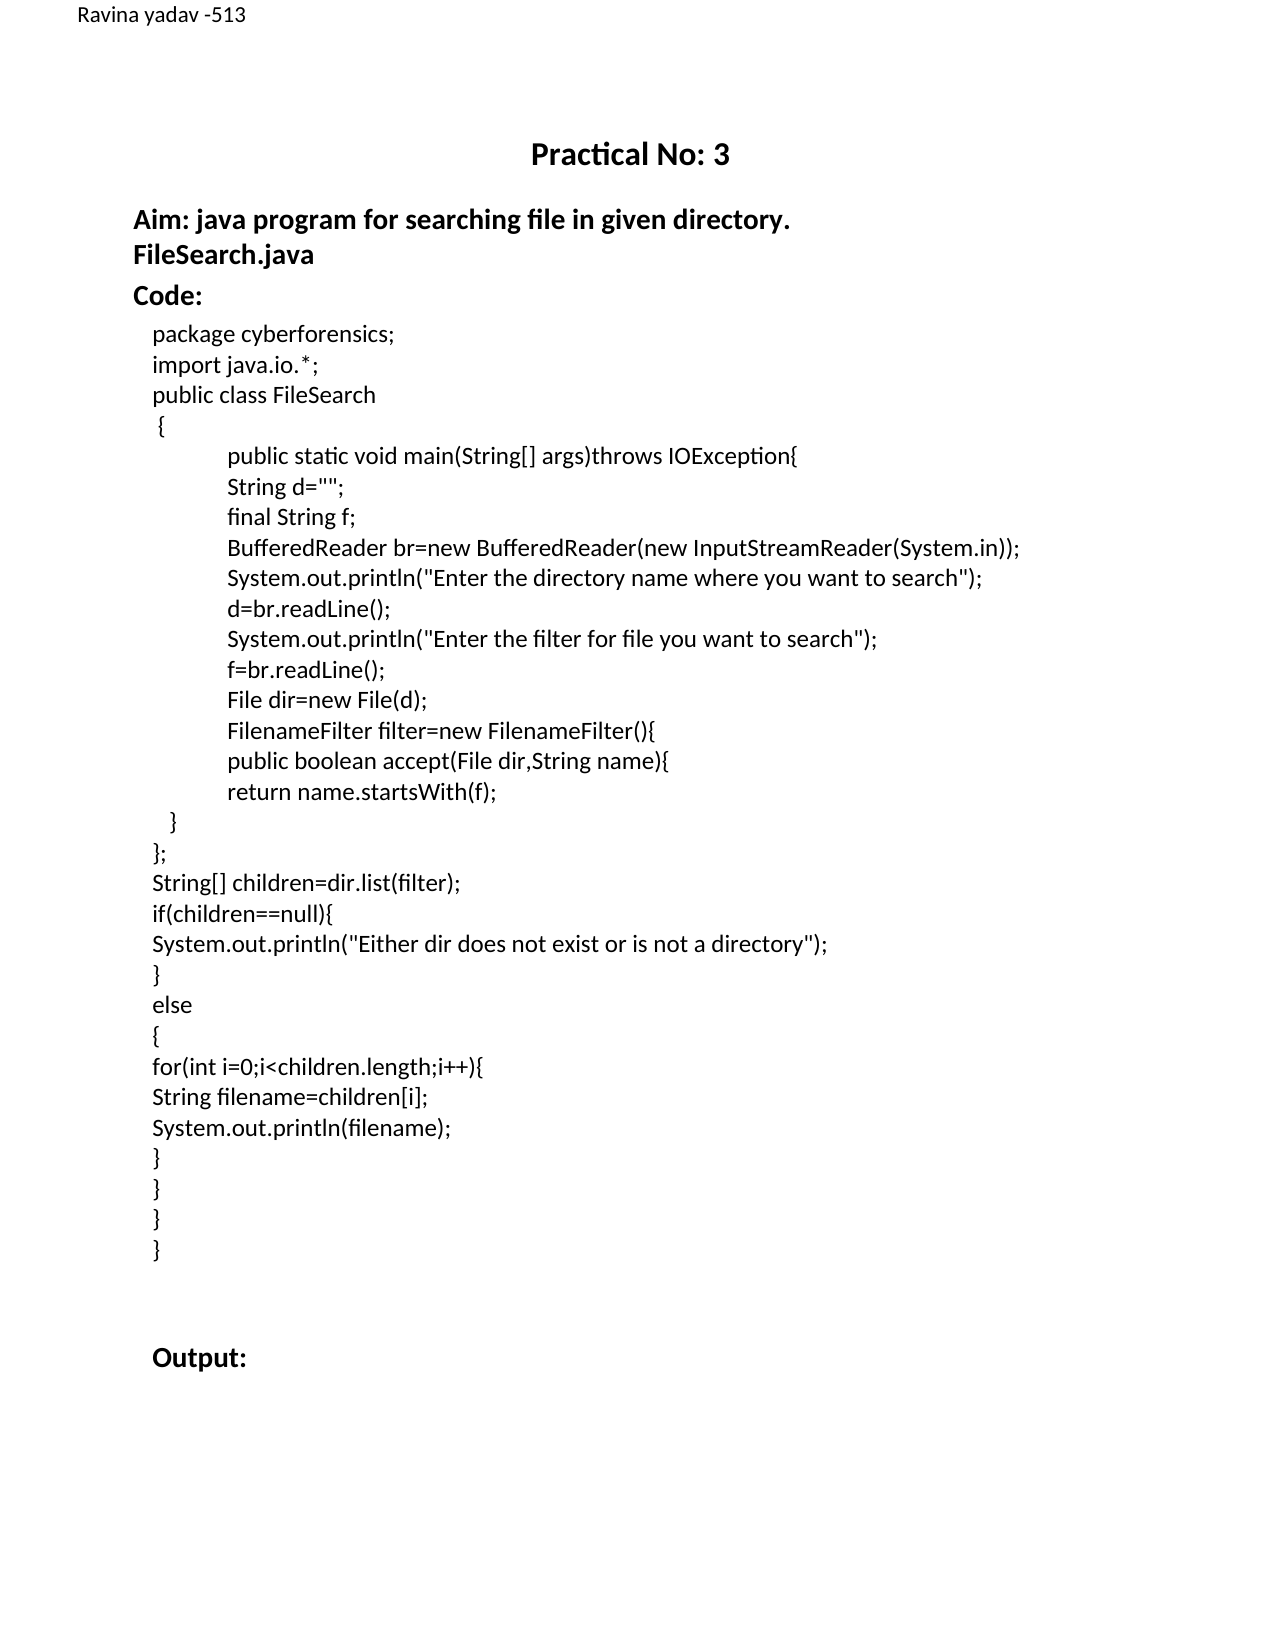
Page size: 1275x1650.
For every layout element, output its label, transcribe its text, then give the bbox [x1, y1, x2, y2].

text } [77, 1173, 1194, 1203]
text { [77, 410, 1194, 440]
text File dir=new File(d); [152, 684, 1194, 715]
text } [77, 1203, 1194, 1234]
text { [77, 1020, 1194, 1051]
text FileSearch.java Code: [133, 236, 316, 313]
text }; [77, 837, 1194, 868]
text import java.io.*; [77, 349, 1194, 379]
text FilenameFilter filter=new FilenameFilter(){ [152, 715, 1194, 746]
text System.out.println("Enter the directory name where you want to search"); [152, 562, 1194, 593]
text package cyberforensics; [77, 318, 1194, 349]
text String[] children=dir.list(filter); [77, 868, 1194, 898]
text d=br.readLine(); [152, 593, 1194, 623]
text } [77, 807, 1194, 837]
text System.out.println(filename); [77, 1112, 1194, 1142]
text for(int i=0;i<children.length;i++){ [77, 1051, 1194, 1081]
text System.out.println("Enter the filter for file you want to search"); [152, 623, 1194, 654]
text String filename=children[i]; [77, 1081, 1194, 1112]
subtitle Practical No: 3 [433, 133, 1194, 174]
text final String f; [152, 501, 1194, 532]
text Output: [133, 1339, 1194, 1374]
text public boolean accept(File dir,String name){ [152, 746, 1194, 776]
text public class FileSearch [77, 379, 1194, 410]
text BufferedReader br=new BufferedReader(new InputStreamReader(System.in)); [152, 532, 1194, 562]
text } [77, 959, 1194, 990]
text } [77, 1234, 1194, 1264]
text System.out.println("Either dir does not exist or is not a directory"); [77, 929, 1194, 959]
text if(children==null){ [77, 898, 1194, 929]
text public static void main(String[] args)throws IOException{ [77, 440, 1194, 471]
text Aim: java program for searching file in given directory. [133, 201, 1194, 236]
text return name.startsWith(f); [152, 776, 1194, 807]
text } [77, 1142, 1194, 1173]
text String d=""; [152, 471, 1194, 501]
text f=br.readLine(); [152, 654, 1194, 684]
text else [77, 990, 1194, 1020]
